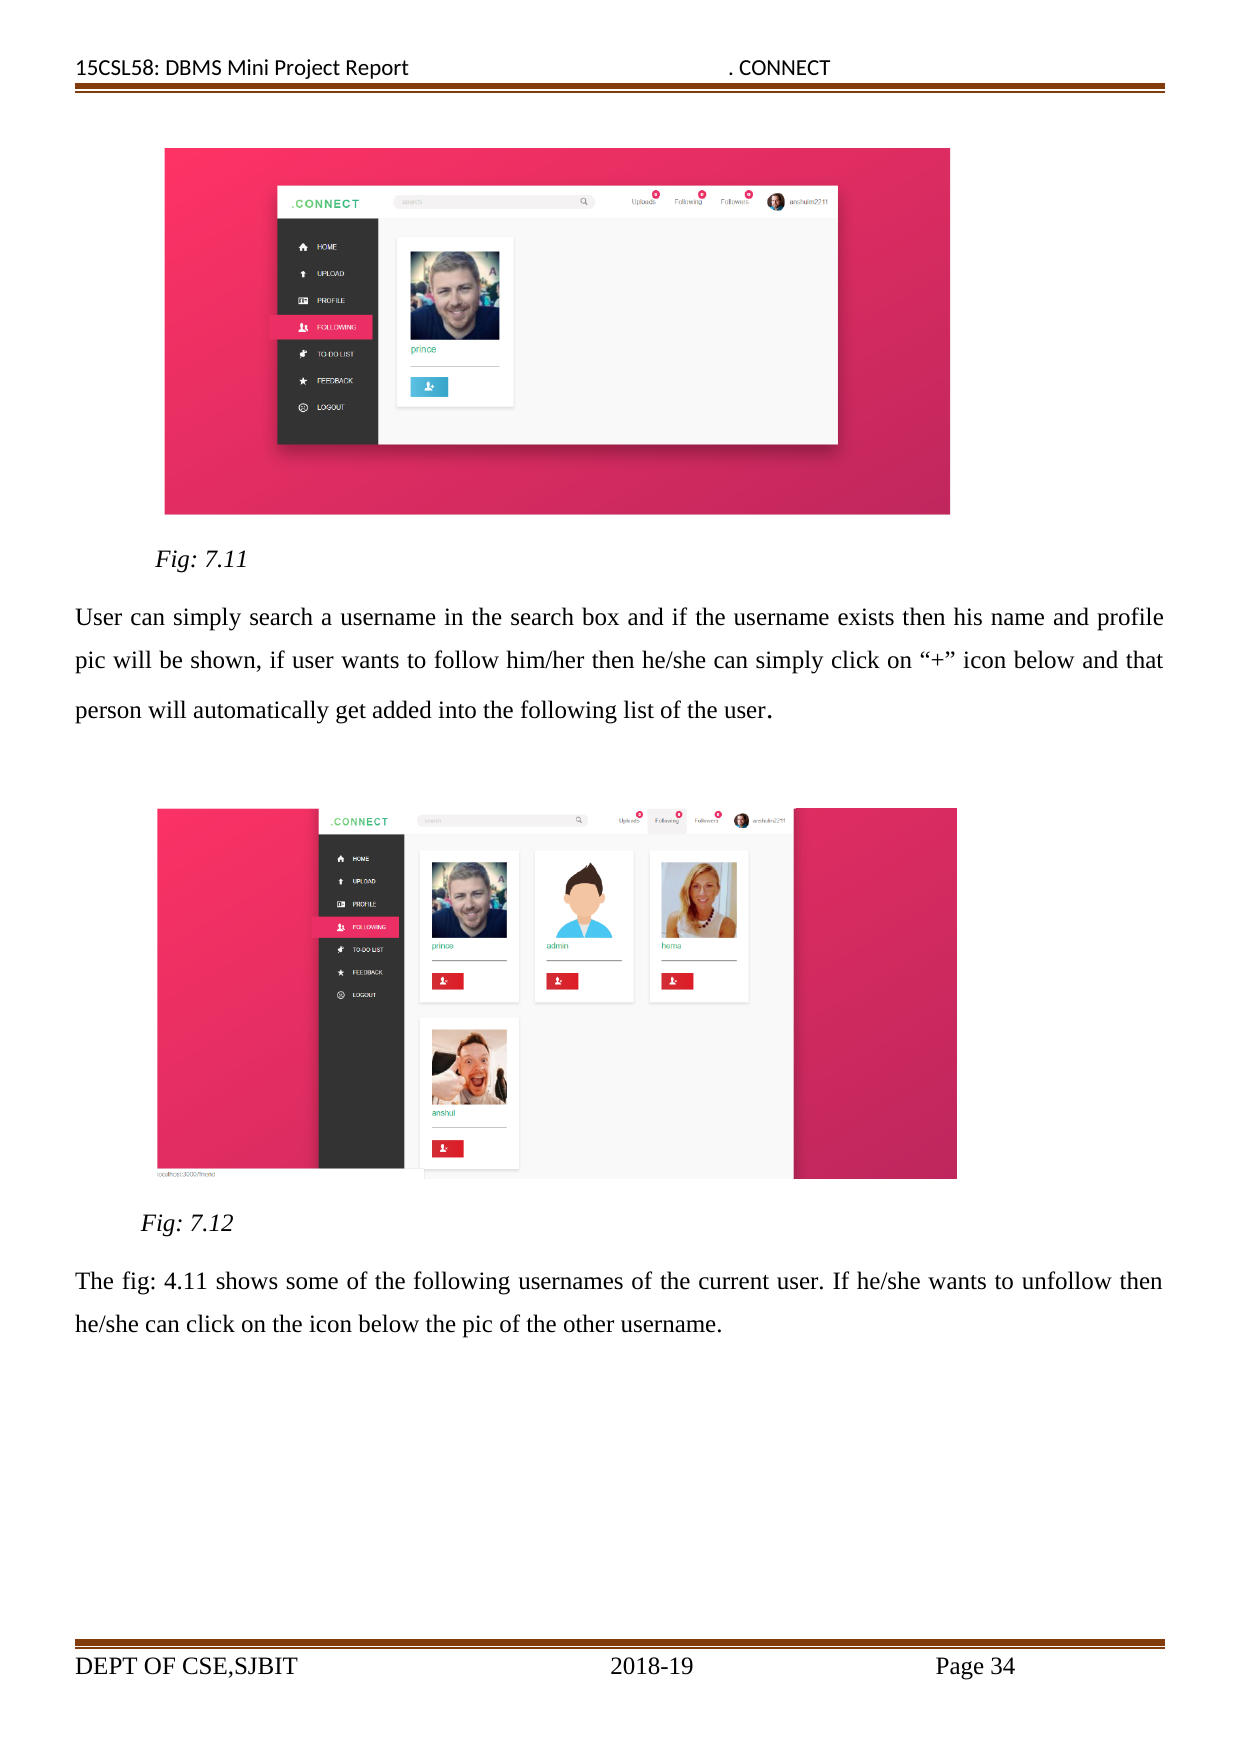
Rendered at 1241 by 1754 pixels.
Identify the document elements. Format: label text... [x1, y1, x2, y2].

text User can simply search a username in the search box and if the username exists then his name and profile pic will be shown, if user wants to follow him/her then he/she can simply click on “+” icon below and that person will automatically get added into the following list of the user. [75, 602, 1165, 724]
text Fig: 7.12 [75, 1208, 1165, 1237]
text The fig: 4.11 shows some of the following usernames of the current user. If he/she wants to unfollow then he/she can click on the icon below the pic of the other username. [75, 1266, 1165, 1338]
picture [157, 808, 958, 1179]
picture [164, 148, 951, 515]
text Fig: 7.11 [75, 544, 1165, 573]
